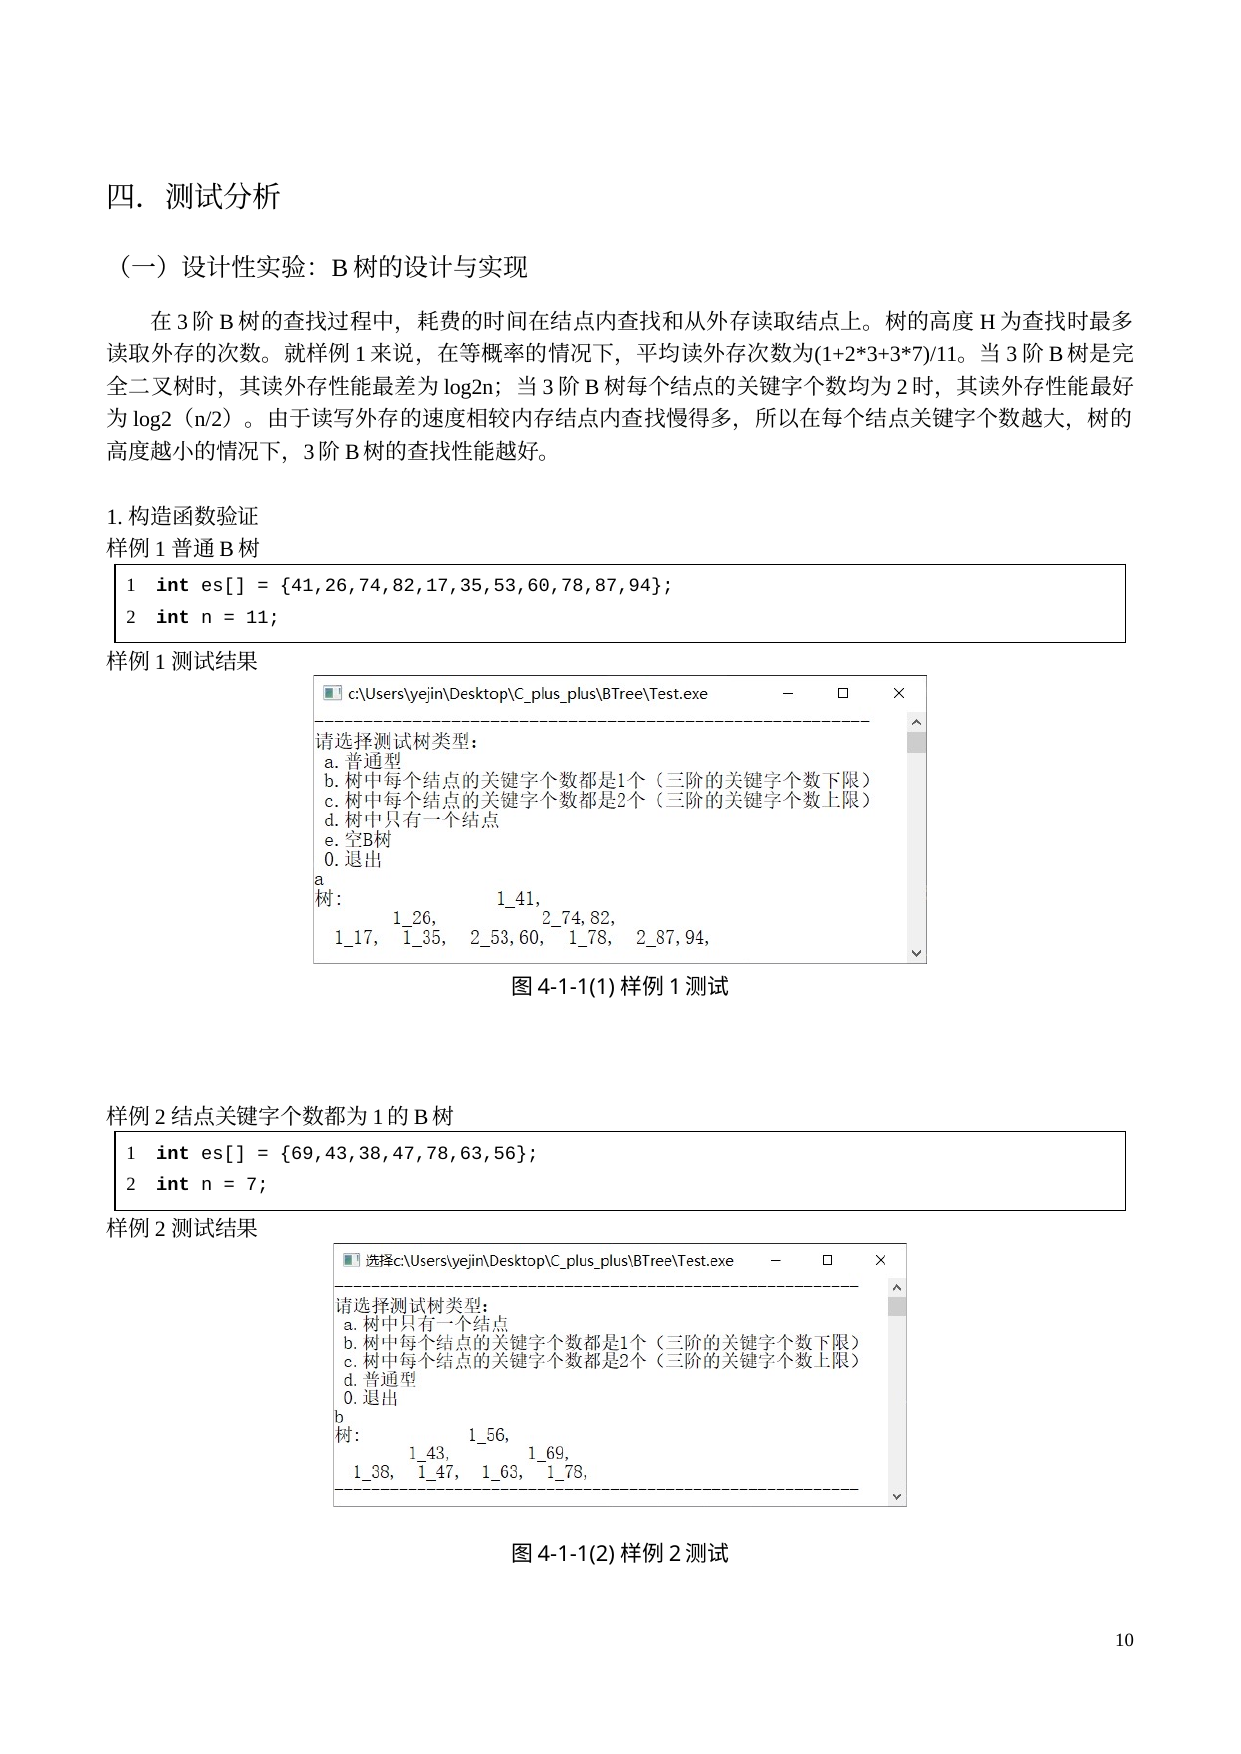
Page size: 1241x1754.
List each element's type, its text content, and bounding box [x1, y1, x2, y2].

picture [313, 675, 927, 964]
table_header int es[] = {69,43,38,47,78,63,56}; int n = 7; [116, 1132, 1125, 1209]
text 在3阶B树的查找过程中，耗费的时间在结点内查找和从外存读取结点上。树的高度H为查找时最多读取外存的次数。就样例1来说，在等概率的情况下，平均读外存次数为(1+2*3+3*7)/11。当3阶B树是完全二叉树时，其读外存性能最差为log2n；当3阶B树每个结点的关键字个数均为2时，其读外存性能最好为log2（n/2）。由于读写外存的速度相较内存结点内查找慢得多，所以在每个结点关键字个数越大，树的高度越小的情况下，3阶B树的查找性能越好。 [106, 303, 1134, 466]
text 样例1 普通B树 [106, 531, 1134, 563]
text 样例1 测试结果 [106, 643, 1134, 676]
text 四．测试分析 [106, 162, 1134, 227]
text 图4-1-1(2) 样例2测试 [106, 1536, 1134, 1568]
text 1. 构造函数验证 [106, 498, 1134, 531]
picture [333, 1243, 907, 1507]
text 样例2 结点关键字个数都为1的B树 [106, 1098, 1134, 1131]
text 样例2 测试结果 [106, 1211, 1134, 1243]
table_header int es[] = {41,26,74,82,17,35,53,60,78,87,94}; int n = 11; [116, 565, 1125, 642]
text 图4-1-1(1) 样例1测试 [106, 968, 1134, 1001]
text （一）设计性实验：B树的设计与实现 [106, 233, 1134, 298]
